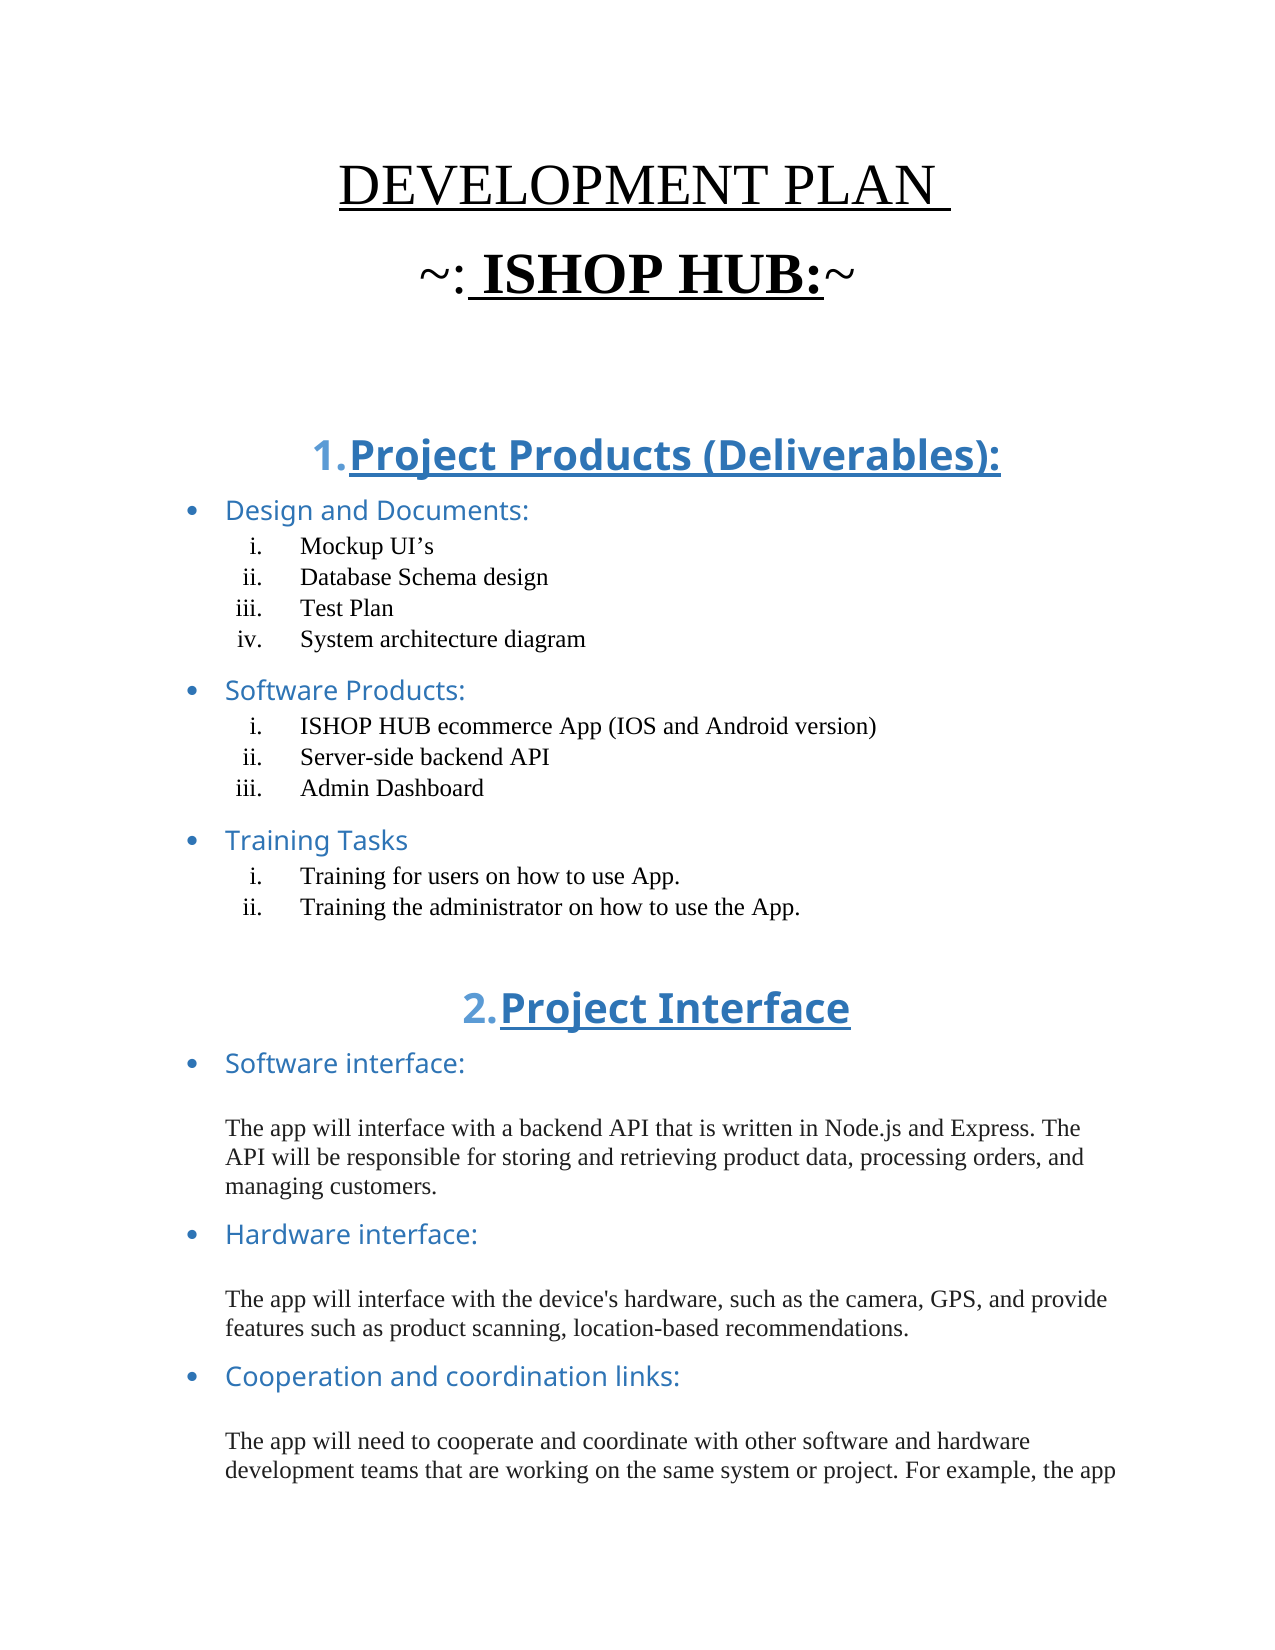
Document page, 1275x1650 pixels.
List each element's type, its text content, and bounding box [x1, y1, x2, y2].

subtitle Hardware interface: [187, 1215, 1125, 1252]
subtitle Project Interface [187, 979, 1125, 1036]
list Mockup UI’s [262, 531, 1125, 559]
text The app will interface with a backend API that is written in Node.js and Express. The API will be responsible for storing and retrieving product data, processing orders, and managing customers. [225, 1113, 1125, 1200]
subtitle Software interface: [187, 1044, 1125, 1081]
list Admin Dashboard [262, 773, 1125, 802]
subtitle Design and Documents: [187, 491, 1125, 528]
subtitle Cooperation and coordination links: [187, 1357, 1125, 1394]
list Server-side backend API [262, 742, 1125, 771]
list System architecture diagram [262, 624, 1125, 653]
text The app will interface with the device's hardware, such as the camera, GPS, and provide features such as product scanning, location-based recommendations. [225, 1284, 1125, 1342]
subtitle Training Tasks [187, 821, 1125, 858]
list Test Plan [262, 593, 1125, 622]
subtitle Software Products: [187, 672, 1125, 708]
list Training the administrator on how to use the App. [262, 892, 1125, 921]
list Database Schema design [262, 562, 1125, 591]
text DEVELOPMENT PLAN [150, 150, 1125, 217]
list Training for users on how to use App. [262, 861, 1125, 890]
subtitle Project Products (Deliverables): [187, 426, 1125, 482]
list ISHOP HUB ecommerce App (IOS and Android version) [262, 711, 1125, 740]
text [225, 1426, 1125, 1484]
text ~: ISHOP HUB:~ [150, 239, 1125, 306]
